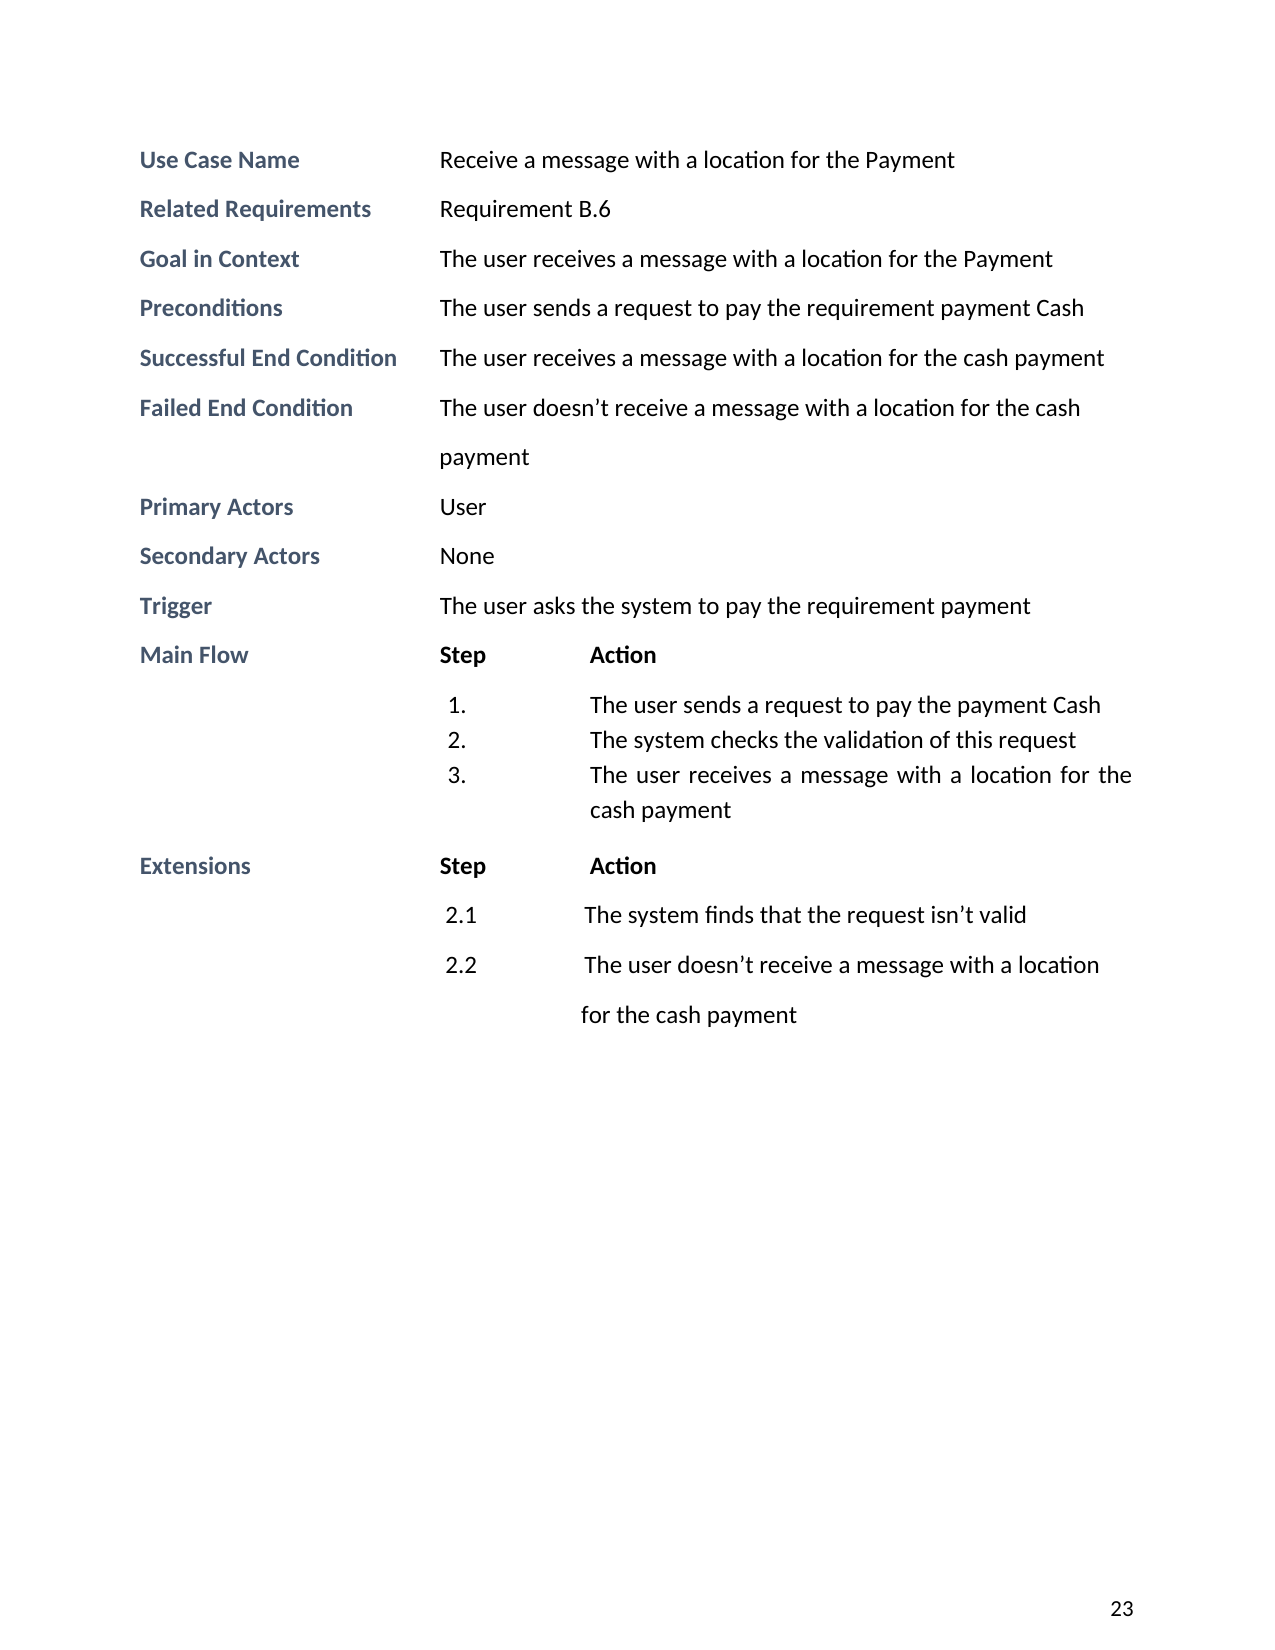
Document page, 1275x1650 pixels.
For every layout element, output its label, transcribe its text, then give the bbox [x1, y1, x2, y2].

text Successful End Condition The user receives a message with a location for the cash payment [139, 342, 1133, 373]
text for the cash payment [439, 999, 1133, 1029]
text Related Requirements Requirement B.6 [139, 193, 1133, 224]
list The user sends a request to pay the payment Cash [447, 689, 1133, 720]
text Main Flow Step Action [139, 639, 1133, 670]
text payment [139, 441, 1133, 472]
text Extensions Step Action [139, 850, 1133, 881]
text 2.1 The system finds that the request isn’t valid [439, 899, 1133, 930]
text Primary Actors User [139, 491, 1133, 521]
text Secondary Actors None [139, 540, 1133, 571]
text Goal in Context The user receives a message with a location for the Payment [139, 243, 1133, 273]
list The system checks the validation of this request [447, 724, 1133, 755]
text Use Case Name Receive a message with a location for the Payment [139, 144, 1133, 174]
text Trigger The user asks the system to pay the requirement payment [139, 590, 1133, 621]
text 2.2 The user doesn’t receive a message with a location [439, 949, 1133, 980]
list The user receives a message with a location for the cash payment [447, 759, 1133, 825]
text Preconditions The user sends a request to pay the requirement payment Cash [139, 292, 1133, 323]
text Failed End Condition The user doesn’t receive a message with a location for the cash [139, 392, 1133, 422]
